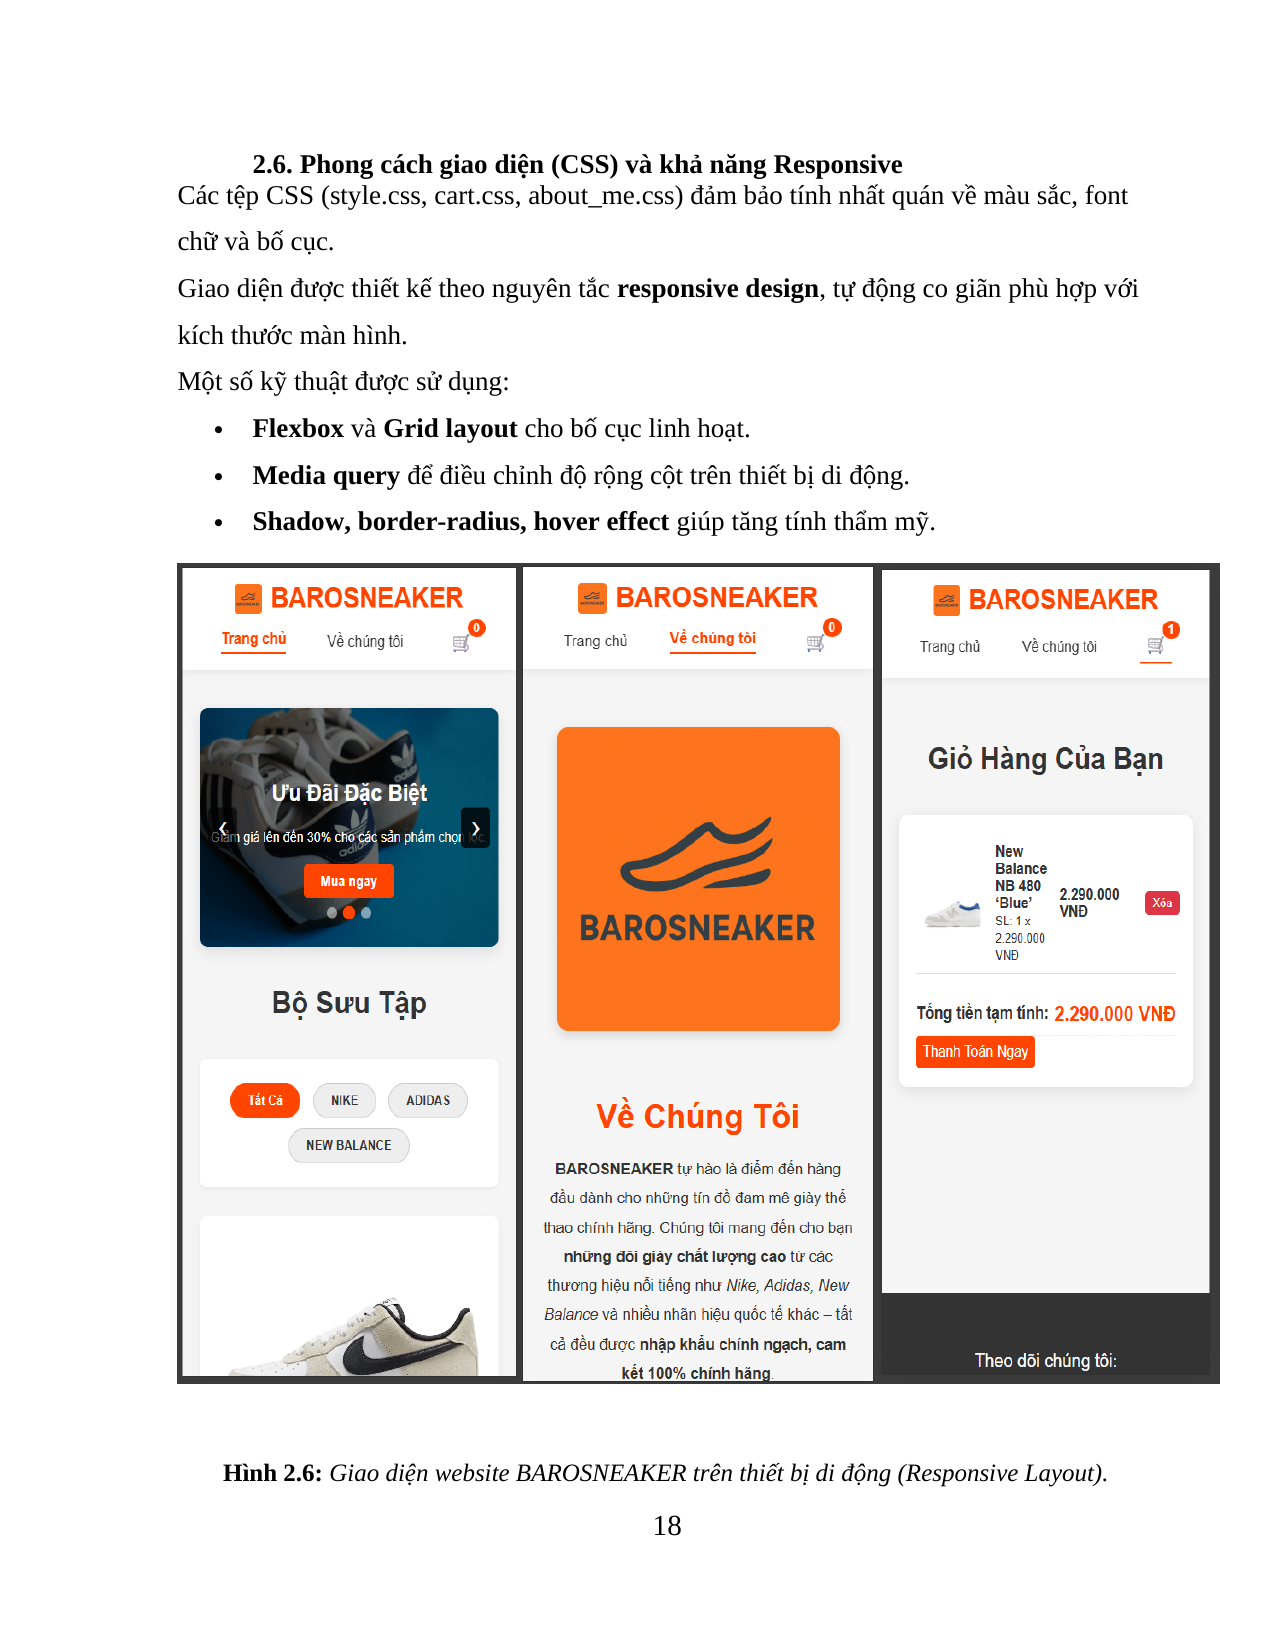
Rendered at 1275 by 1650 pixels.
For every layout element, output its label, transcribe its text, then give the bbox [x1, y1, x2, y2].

picture [177, 563, 1220, 1384]
list Media query để điều chỉnh độ rộng cột trên thiết bị di động. [215, 459, 1157, 490]
text Các tệp CSS (style.css, cart.css, about_me.css) đảm bảo tính nhất quán về màu sắc, font chữ và bố cục. Giao diện được thiết kế theo nguyên tắc responsive design, tự động co giãn phù hợp với kích thước màn hình. [177, 179, 1157, 350]
subtitle 2.6. Phong cách giao diện (CSS) và khả năng Responsive [177, 148, 1157, 179]
text Một số kỹ thuật được sử dụng: [177, 366, 1157, 397]
list Flexbox và Grid layout cho bố cục linh hoạt. [215, 412, 1157, 443]
list Shadow, border-radius, hover effect giúp tăng tính thẩm mỹ. [215, 506, 1157, 537]
text Hình 2.6: Giao diện website BAROSNEAKER trên thiết bị di động (Responsive Layout). [177, 1458, 1157, 1487]
